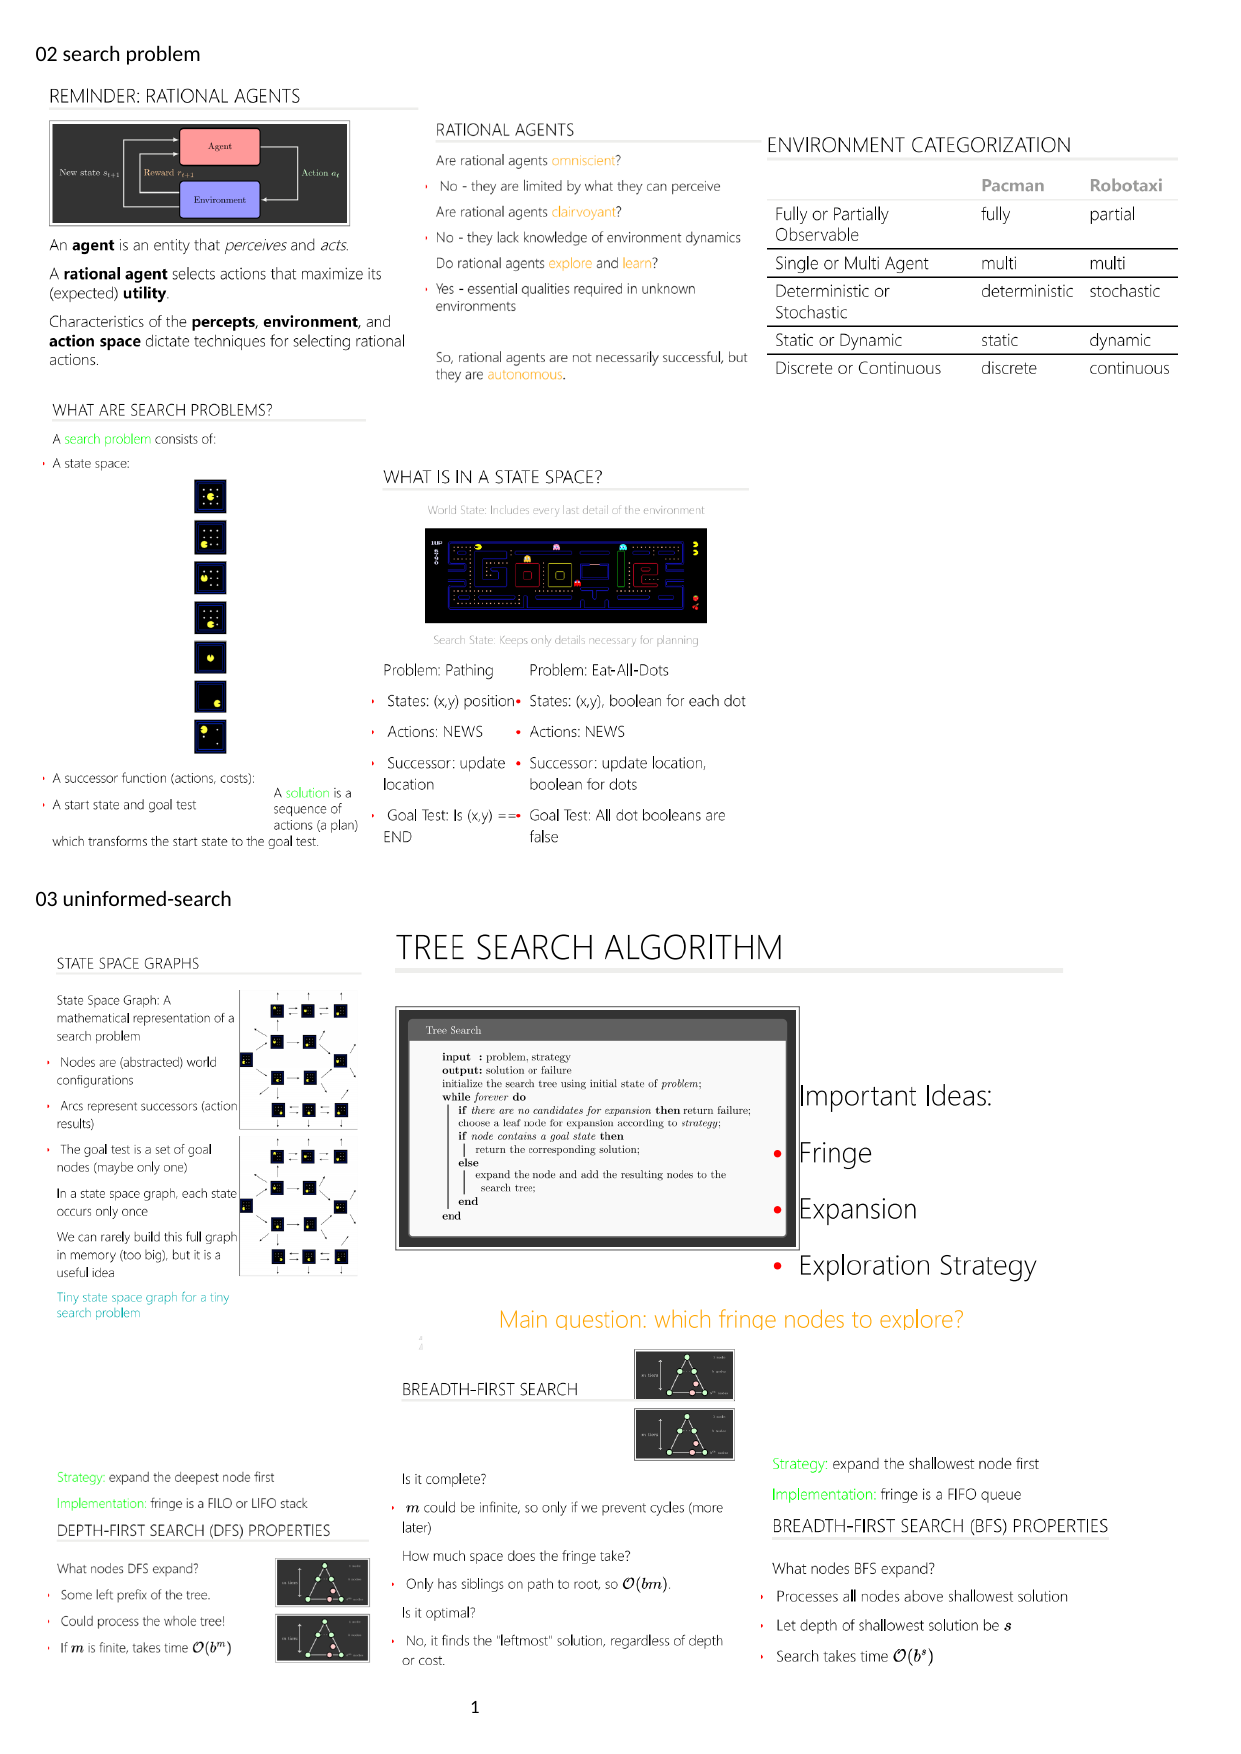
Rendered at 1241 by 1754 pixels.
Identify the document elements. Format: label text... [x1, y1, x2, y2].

picture [35, 914, 1064, 1330]
picture [35, 1336, 1132, 1676]
picture [35, 394, 755, 855]
picture [35, 69, 1187, 392]
text 02 search problem [35, 37, 1205, 69]
text 03 uninformed-search [35, 882, 1205, 914]
